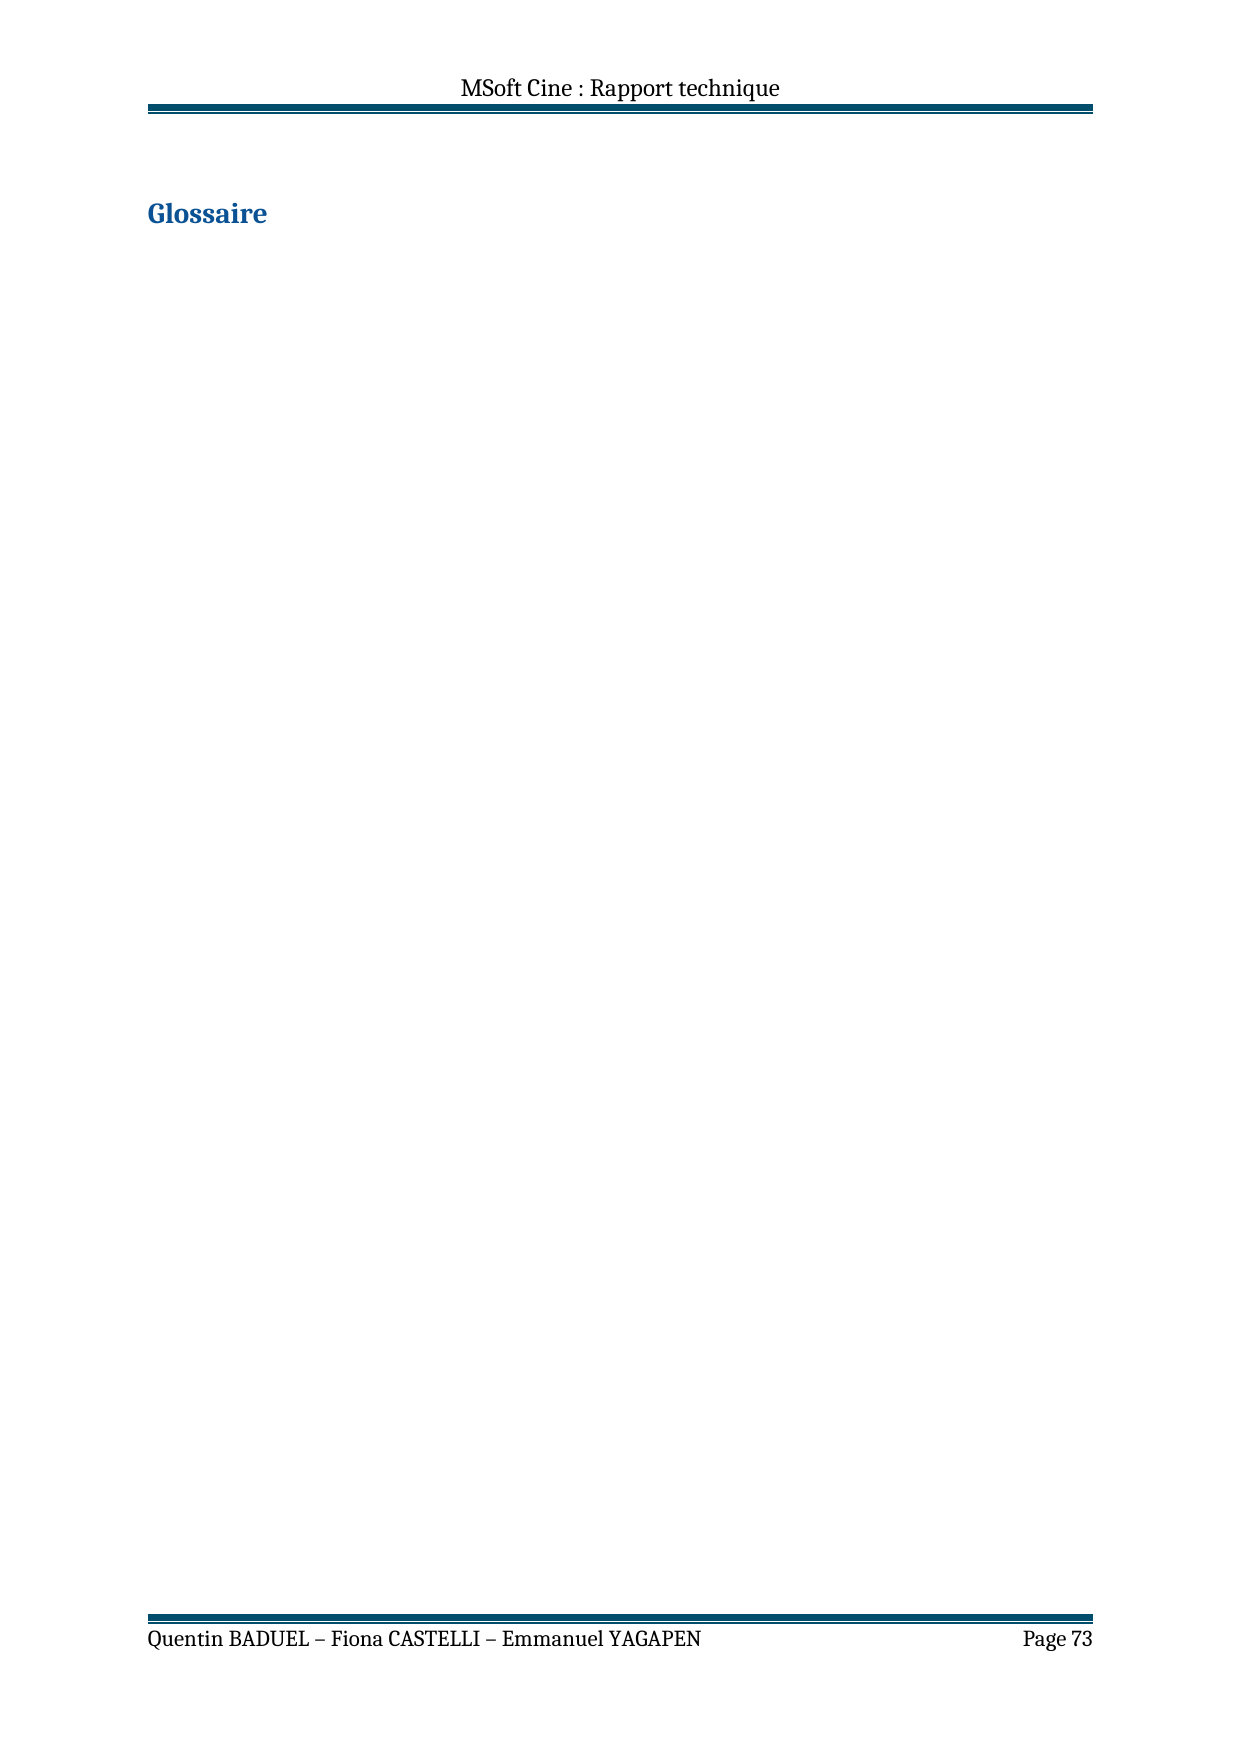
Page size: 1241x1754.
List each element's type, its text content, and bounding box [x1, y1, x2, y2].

subtitle Glossaire [148, 198, 1093, 231]
